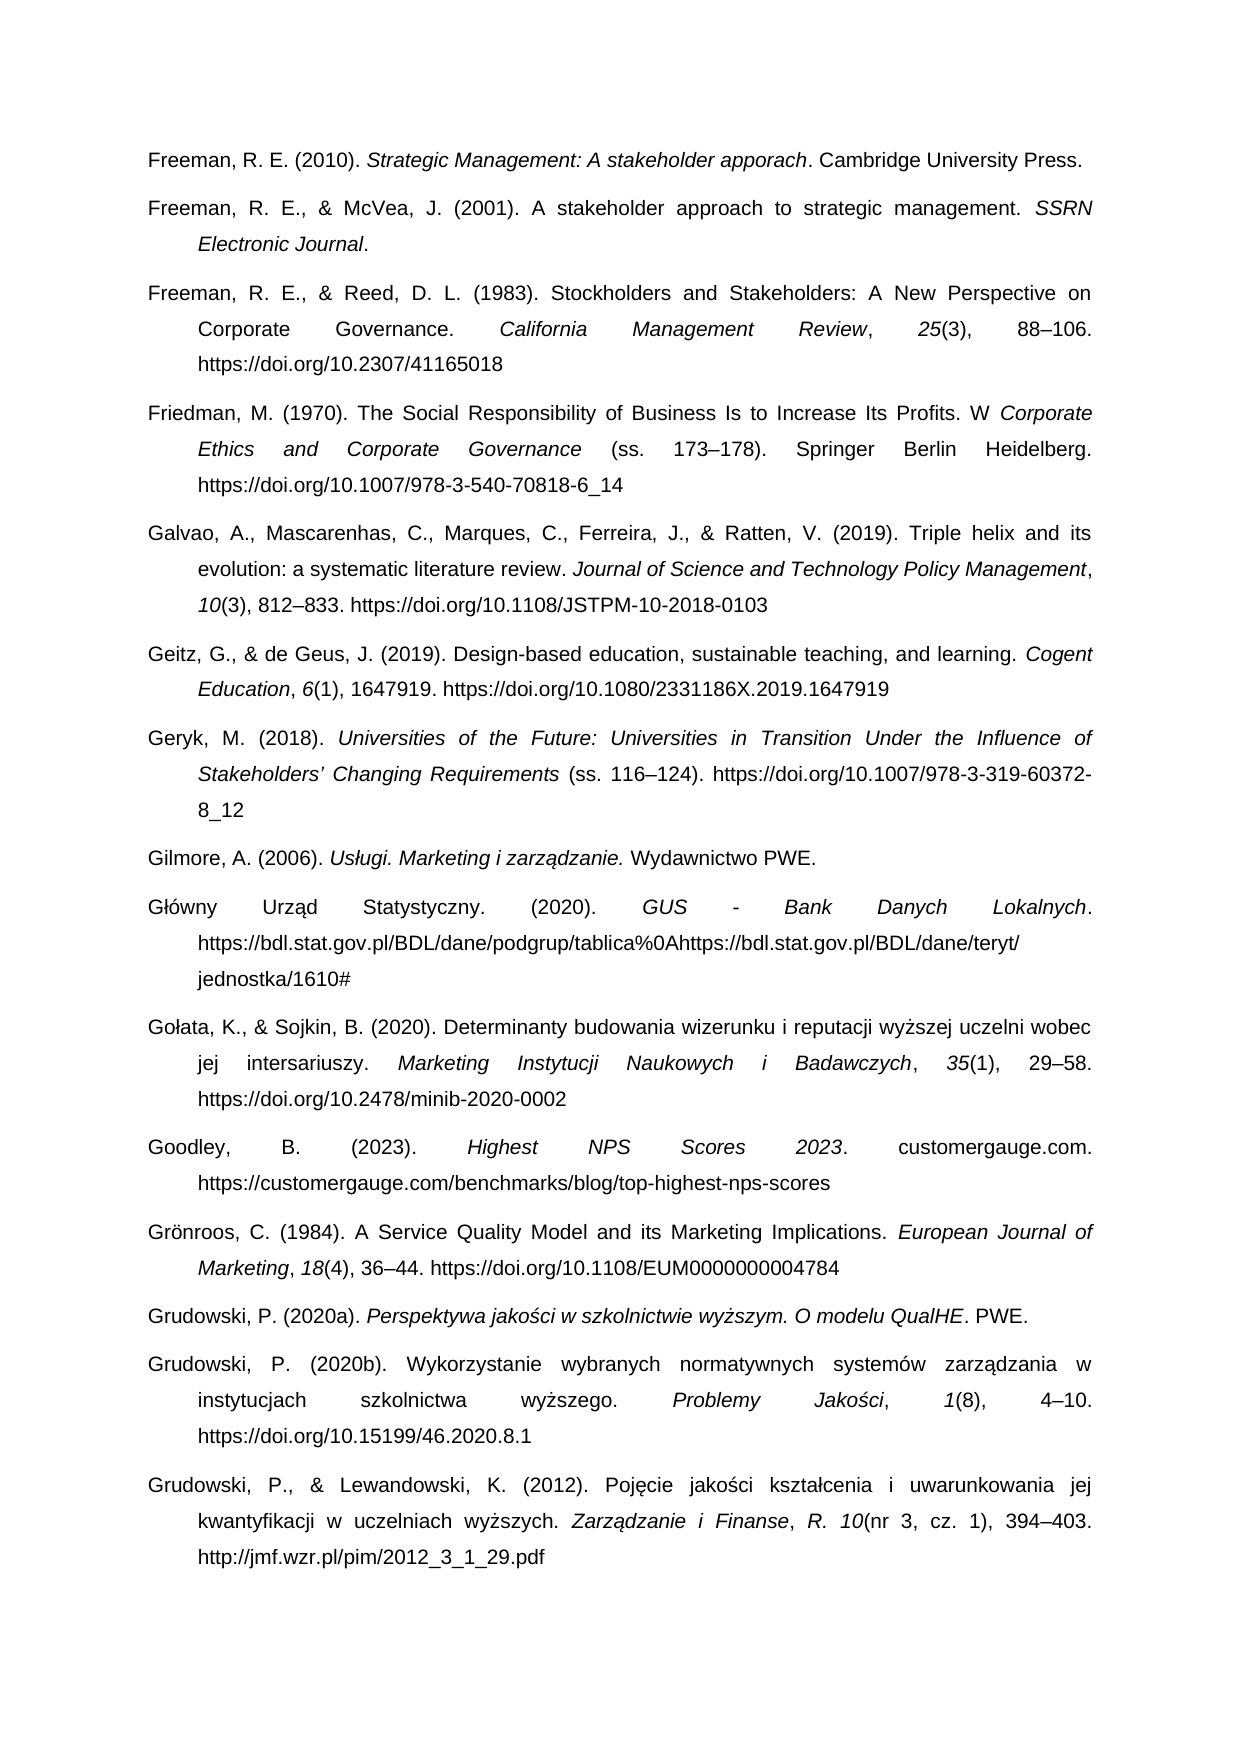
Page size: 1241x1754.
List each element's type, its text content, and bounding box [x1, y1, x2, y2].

text Grudowski, P. (2020b). Wykorzystanie wybranych normatywnych systemów zarządzania w instytucjach szkolnictwa wyższego. Problemy Jakości, 1(8), 4–10. https://doi.org/10.15199/46.2020.8.1 [148, 1352, 1093, 1448]
text Freeman, R. E. (2010). Strategic Management: A stakeholder apporach. Cambridge University Press. [148, 148, 1093, 172]
text Galvao, A., Mascarenhas, C., Marques, C., Ferreira, J., & Ratten, V. (2019). Triple helix and its evolution: a systematic literature review. Journal of Science and Technology Policy Management, 10(3), 812–833. https://doi.org/10.1108/JSTPM-10-2018-0103 [148, 521, 1093, 617]
text Freeman, R. E., & Reed, D. L. (1983). Stockholders and Stakeholders: A New Perspective on Corporate Governance. California Management Review, 25(3), 88–106. https://doi.org/10.2307/41165018 [148, 280, 1093, 376]
text Freeman, R. E., & McVea, J. (2001). A stakeholder approach to strategic management. SSRN Electronic Journal. [148, 196, 1093, 256]
text Gołata, K., & Sojkin, B. (2020). Determinanty budowania wizerunku i reputacji wyższej uczelni wobec jej intersariuszy. Marketing Instytucji Naukowych i Badawczych, 35(1), 29–58. https://doi.org/10.2478/minib-2020-0002 [148, 1015, 1093, 1111]
text Główny Urząd Statystyczny. (2020). GUS - Bank Danych Lokalnych. https://bdl.stat.gov.pl/BDL/dane/podgrup/tablica%0Ahttps://bdl.stat.gov.pl/BDL/dane/teryt/jednostka/1610# [148, 894, 1093, 990]
text Gilmore, A. (2006). Usługi. Marketing i zarządzanie. Wydawnictwo PWE. [148, 846, 1093, 870]
text Geryk, M. (2018). Universities of the Future: Universities in Transition Under the Influence of Stakeholders’ Changing Requirements (ss. 116–124). https://doi.org/10.1007/978-3-319-60372-8_12 [148, 726, 1093, 822]
text Geitz, G., & de Geus, J. (2019). Design-based education, sustainable teaching, and learning. Cogent Education, 6(1), 1647919. https://doi.org/10.1080/2331186X.2019.1647919 [148, 641, 1093, 701]
text Friedman, M. (1970). The Social Responsibility of Business Is to Increase Its Profits. W Corporate Ethics and Corporate Governance (ss. 173–178). Springer Berlin Heidelberg. https://doi.org/10.1007/978-3-540-70818-6_14 [148, 401, 1093, 497]
text Grudowski, P. (2020a). Perspektywa jakości w szkolnictwie wyższym. O modelu QualHE. PWE. [148, 1304, 1093, 1328]
text Grönroos, C. (1984). A Service Quality Model and its Marketing Implications. European Journal of Marketing, 18(4), 36–44. https://doi.org/10.1108/EUM0000000004784 [148, 1219, 1093, 1279]
text Grudowski, P., & Lewandowski, K. (2012). Pojęcie jakości kształcenia i uwarunkowania jej kwantyfikacji w uczelniach wyższych. Zarządzanie i Finanse, R. 10(nr 3, cz. 1), 394–403. http://jmf.wzr.pl/pim/2012_3_1_29.pdf [148, 1473, 1093, 1568]
text Goodley, B. (2023). Highest NPS Scores 2023. customergauge.com. https://customergauge.com/benchmarks/blog/top-highest-nps-scores [148, 1135, 1093, 1195]
